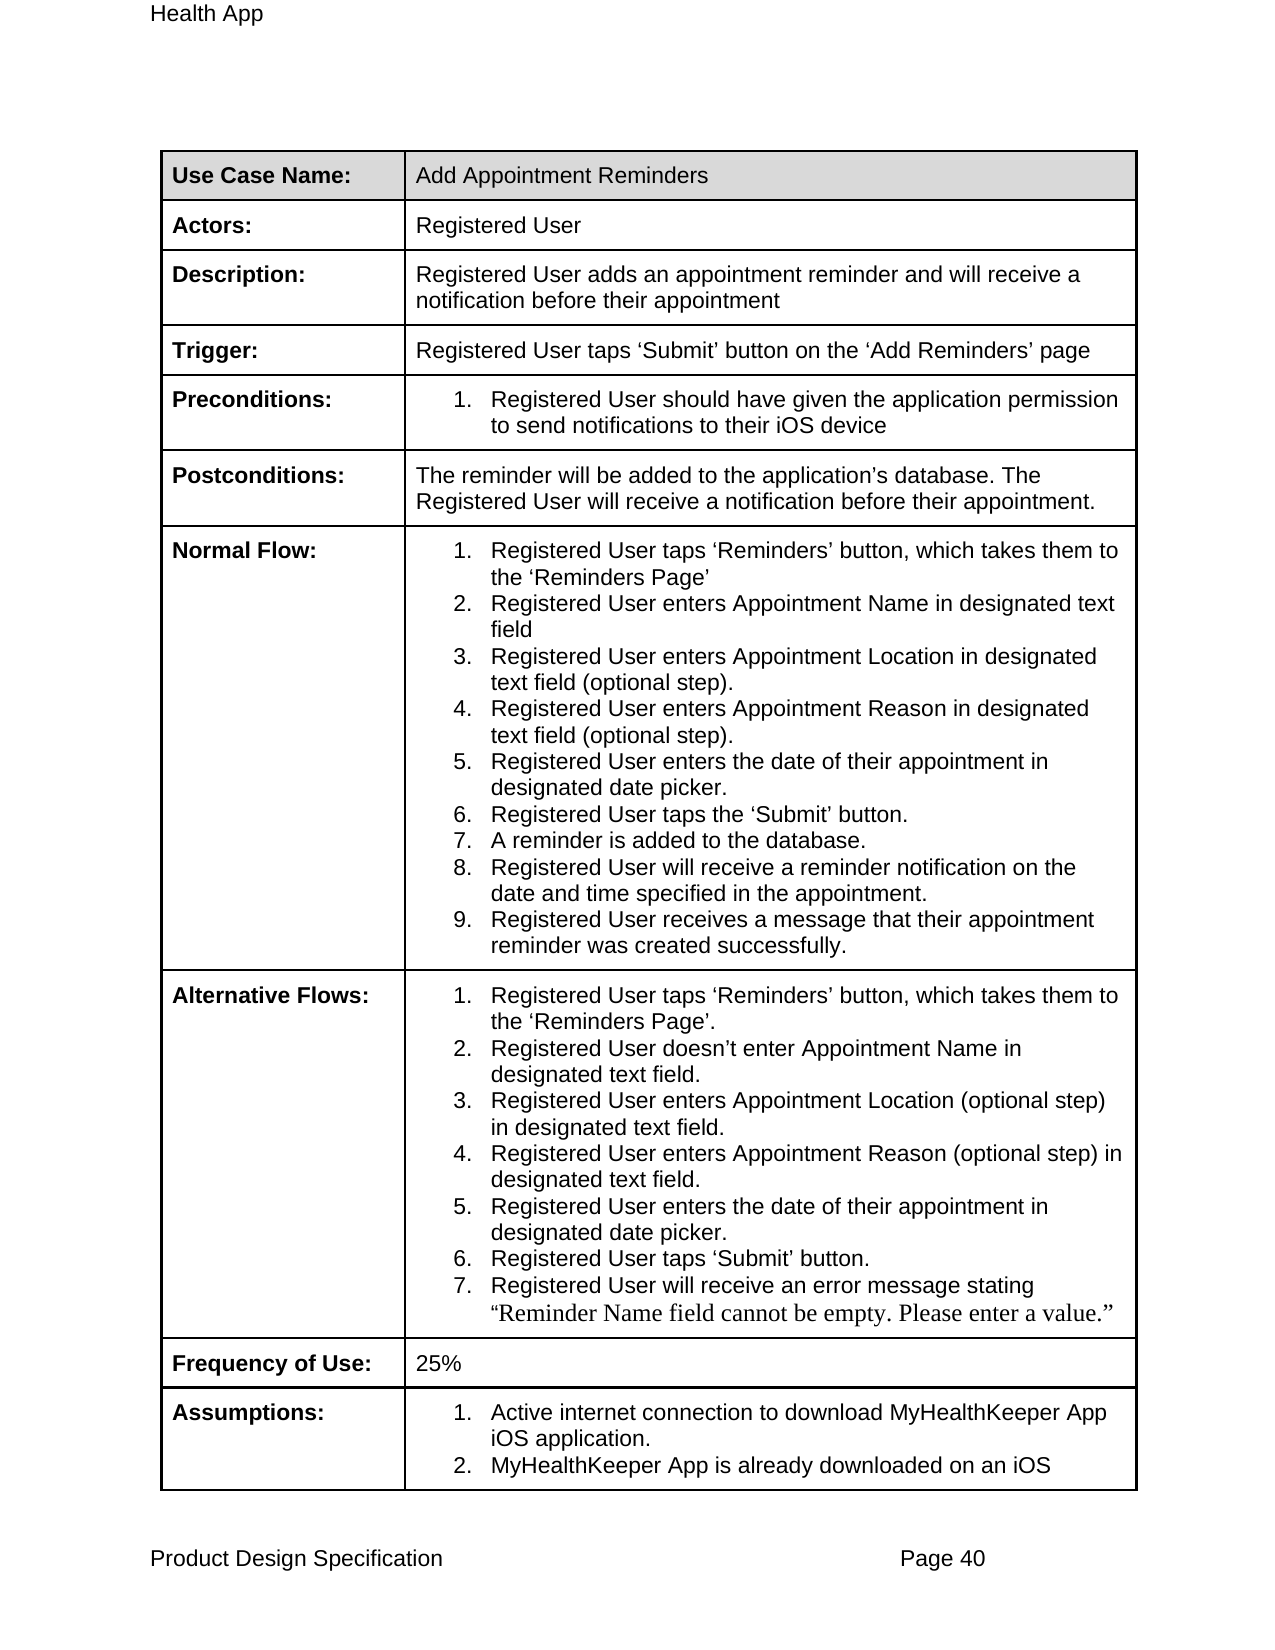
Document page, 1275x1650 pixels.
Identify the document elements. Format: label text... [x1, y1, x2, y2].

table_cell Preconditions: [163, 376, 404, 449]
table_cell Registered User taps ‘Reminders’ button, which takes them to the ‘Reminders Page’ Registered User enters Appointment Name in designated text field Registered User enters Appointment Location in designated text field (optional step). Registered User enters Appointment Reason in designated text field (optional step). Registered User enters the date of their appointment in designated date picker. Registered User taps the ‘Submit’ button. A reminder is added to the database. Registered User will receive a reminder notification on the date and time specified in the appointment. Registered User receives a message that their appointment reminder was created successfully. [406, 527, 1135, 969]
table_cell Postconditions: [163, 451, 404, 525]
table_cell 25% [406, 1339, 1135, 1386]
table_cell Registered User adds an appointment reminder and will receive a notification before their appointment [406, 251, 1135, 324]
table_cell Use Case Name: [163, 152, 404, 199]
table_cell Actors: [163, 201, 404, 248]
table_cell Description: [163, 251, 404, 324]
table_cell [406, 1389, 1135, 1488]
table_cell Registered User [406, 201, 1135, 248]
table_cell Registered User taps ‘Submit’ button on the ‘Add Reminders’ page [406, 326, 1135, 373]
table_cell Registered User taps ‘Reminders’ button, which takes them to the ‘Reminders Page’. Registered User doesn’t enter Appointment Name in designated text field. Registered User enters Appointment Location (optional step) in designated text field. Registered User enters Appointment Reason (optional step) in designated text field. Registered User enters the date of their appointment in designated date picker. Registered User taps ‘Submit’ button. Registered User will receive an error message stating “Reminder Name field cannot be empty. Please enter a value.” [406, 971, 1135, 1337]
table_cell The reminder will be added to the application’s database. The Registered User will receive a notification before their appointment. [406, 451, 1135, 525]
table_cell Trigger: [163, 326, 404, 373]
table_cell Assumptions: [163, 1389, 404, 1488]
table_cell Alternative Flows: [163, 971, 404, 1337]
table_cell Normal Flow: [163, 527, 404, 969]
table_cell Registered User should have given the application permission to send notifications to their iOS device [406, 376, 1135, 449]
table_cell Add Appointment Reminders [406, 152, 1135, 199]
table_cell Frequency of Use: [163, 1339, 404, 1386]
